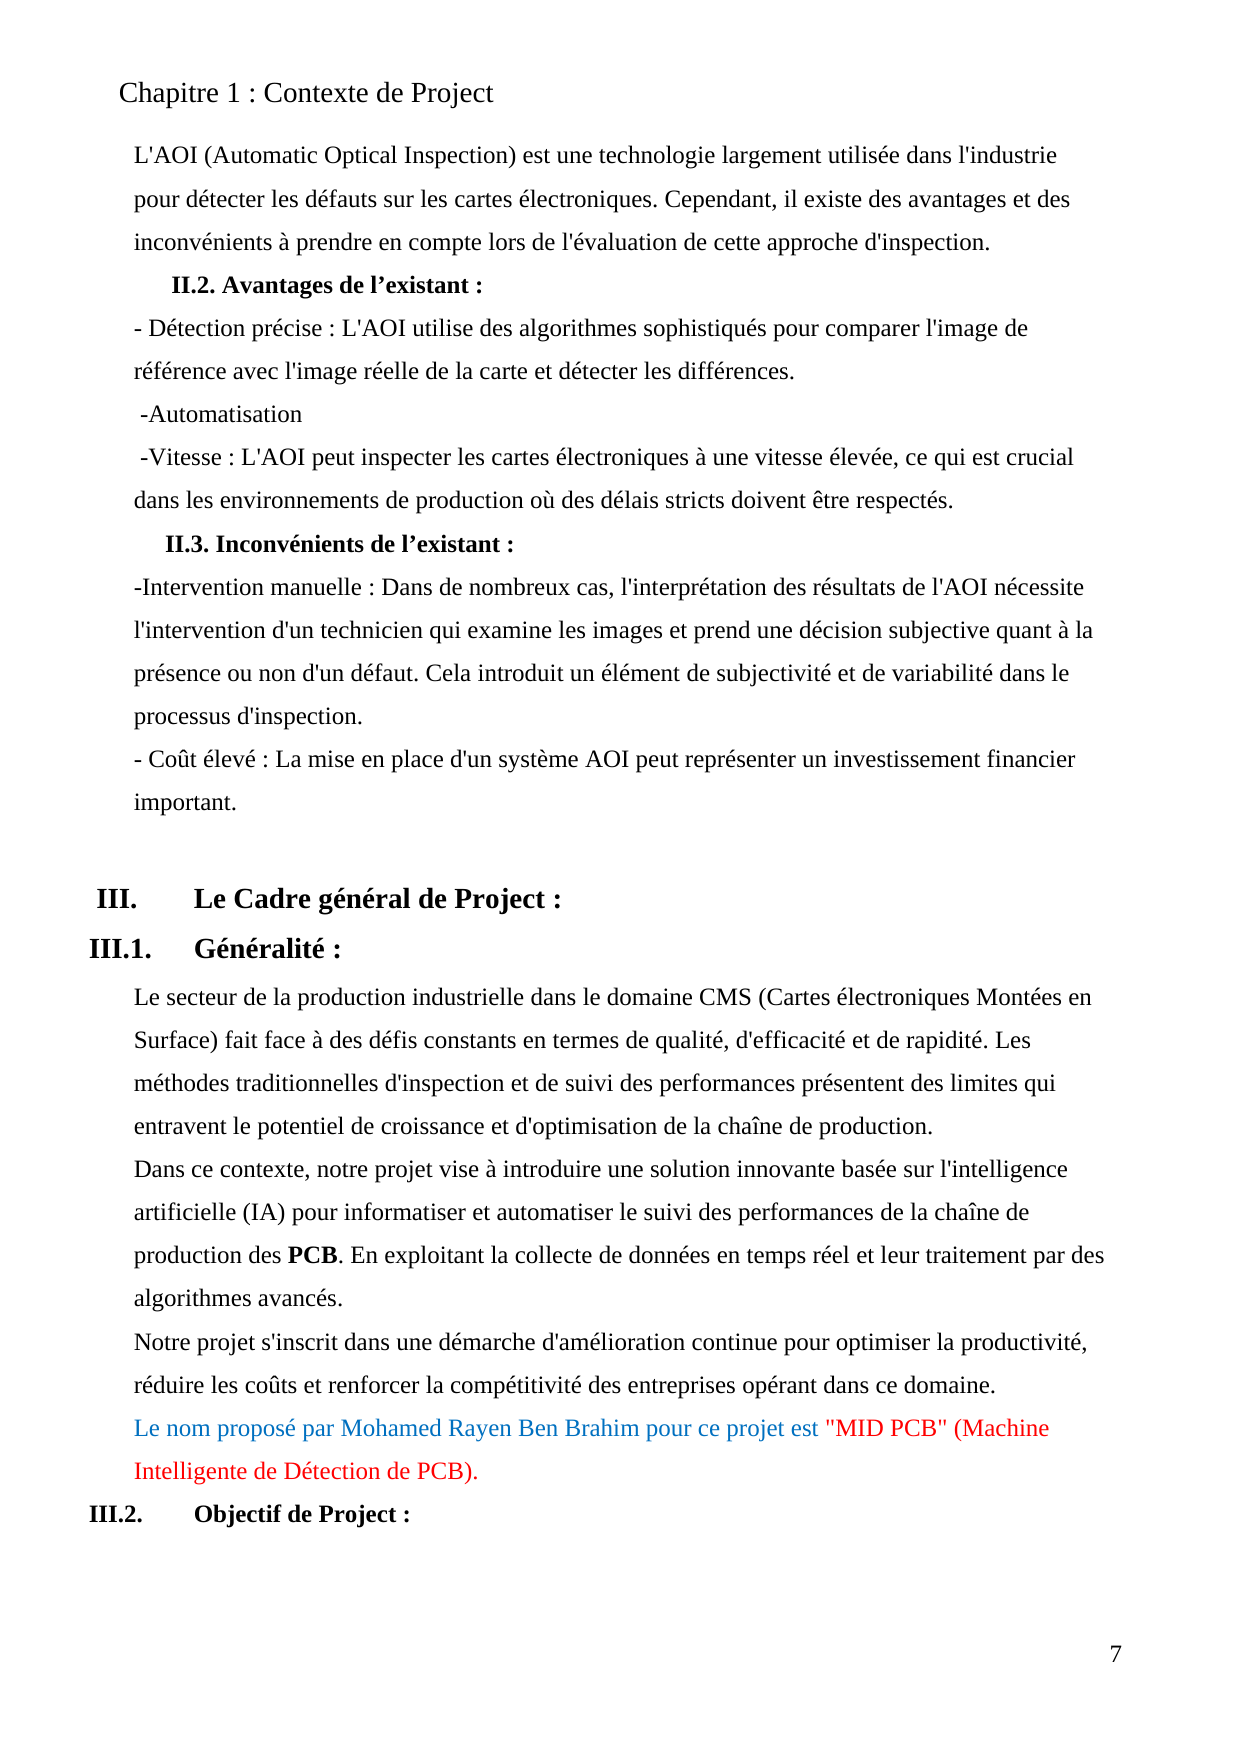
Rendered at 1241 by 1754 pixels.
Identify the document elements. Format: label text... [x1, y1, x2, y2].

text - Détection précise : L'AOI utilise des algorithmes sophistiqués pour comparer l'image de référence avec l'image réelle de la carte et détecter les différences. [133, 313, 1107, 385]
text -Intervention manuelle : Dans de nombreux cas, l'interprétation des résultats de l'AOI nécessite l'intervention d'un technicien qui examine les images et prend une décision subjective quant à la présence ou non d'un défaut. Cela introduit un élément de subjectivité et de variabilité dans le processus d'inspection. [133, 572, 1107, 730]
text Le nom proposé par Mohamed Rayen Ben Brahim pour ce projet est "MID PCB" (Machine Intelligente de Détection de PCB). [133, 1413, 1107, 1485]
text Dans ce contexte, notre projet vise à introduire une solution innovante basée sur l'intelligence artificielle (IA) pour informatiser et automatiser le suivi des performances de la chaîne de production des PCB. En exploitant la collecte de données en temps réel et leur traitement par des algorithmes avancés. [133, 1154, 1107, 1312]
text II.3. Inconvénients de l’existant : [133, 529, 1107, 557]
text II.2. Avantages de l’existant : [133, 270, 1107, 299]
text Le secteur de la production industrielle dans le domaine CMS (Cartes électroniques Montées en Surface) fait face à des défis constants en termes de qualité, d'efficacité et de rapidité. Les méthodes traditionnelles d'inspection et de suivi des performances présentent des limites qui entravent le potentiel de croissance et d'optimisation de la chaîne de production. [133, 982, 1107, 1140]
list Le Cadre général de Project : [96, 881, 1107, 914]
text -Vitesse : L'AOI peut inspecter les cartes électroniques à une vitesse élevée, ce qui est crucial dans les environnements de production où des délais stricts doivent être respectés. [133, 442, 1107, 514]
text Notre projet s'inscrit dans une démarche d'amélioration continue pour optimiser la productivité, réduire les coûts et renforcer la compétitivité des entreprises opérant dans ce domaine. [133, 1327, 1107, 1398]
text L'AOI (Automatic Optical Inspection) est une technologie largement utilisée dans l'industrie pour détecter les défauts sur les cartes électroniques. Cependant, il existe des avantages et des inconvénients à prendre en compte lors de l'évaluation de cette approche d'inspection. [133, 141, 1107, 256]
list Objectif de Project : [88, 1499, 1107, 1528]
list Généralité : [88, 931, 1107, 965]
text -Automatisation [133, 399, 1107, 428]
text - Coût élevé : La mise en place d'un système AOI peut représenter un investissement financier important. [133, 744, 1107, 816]
